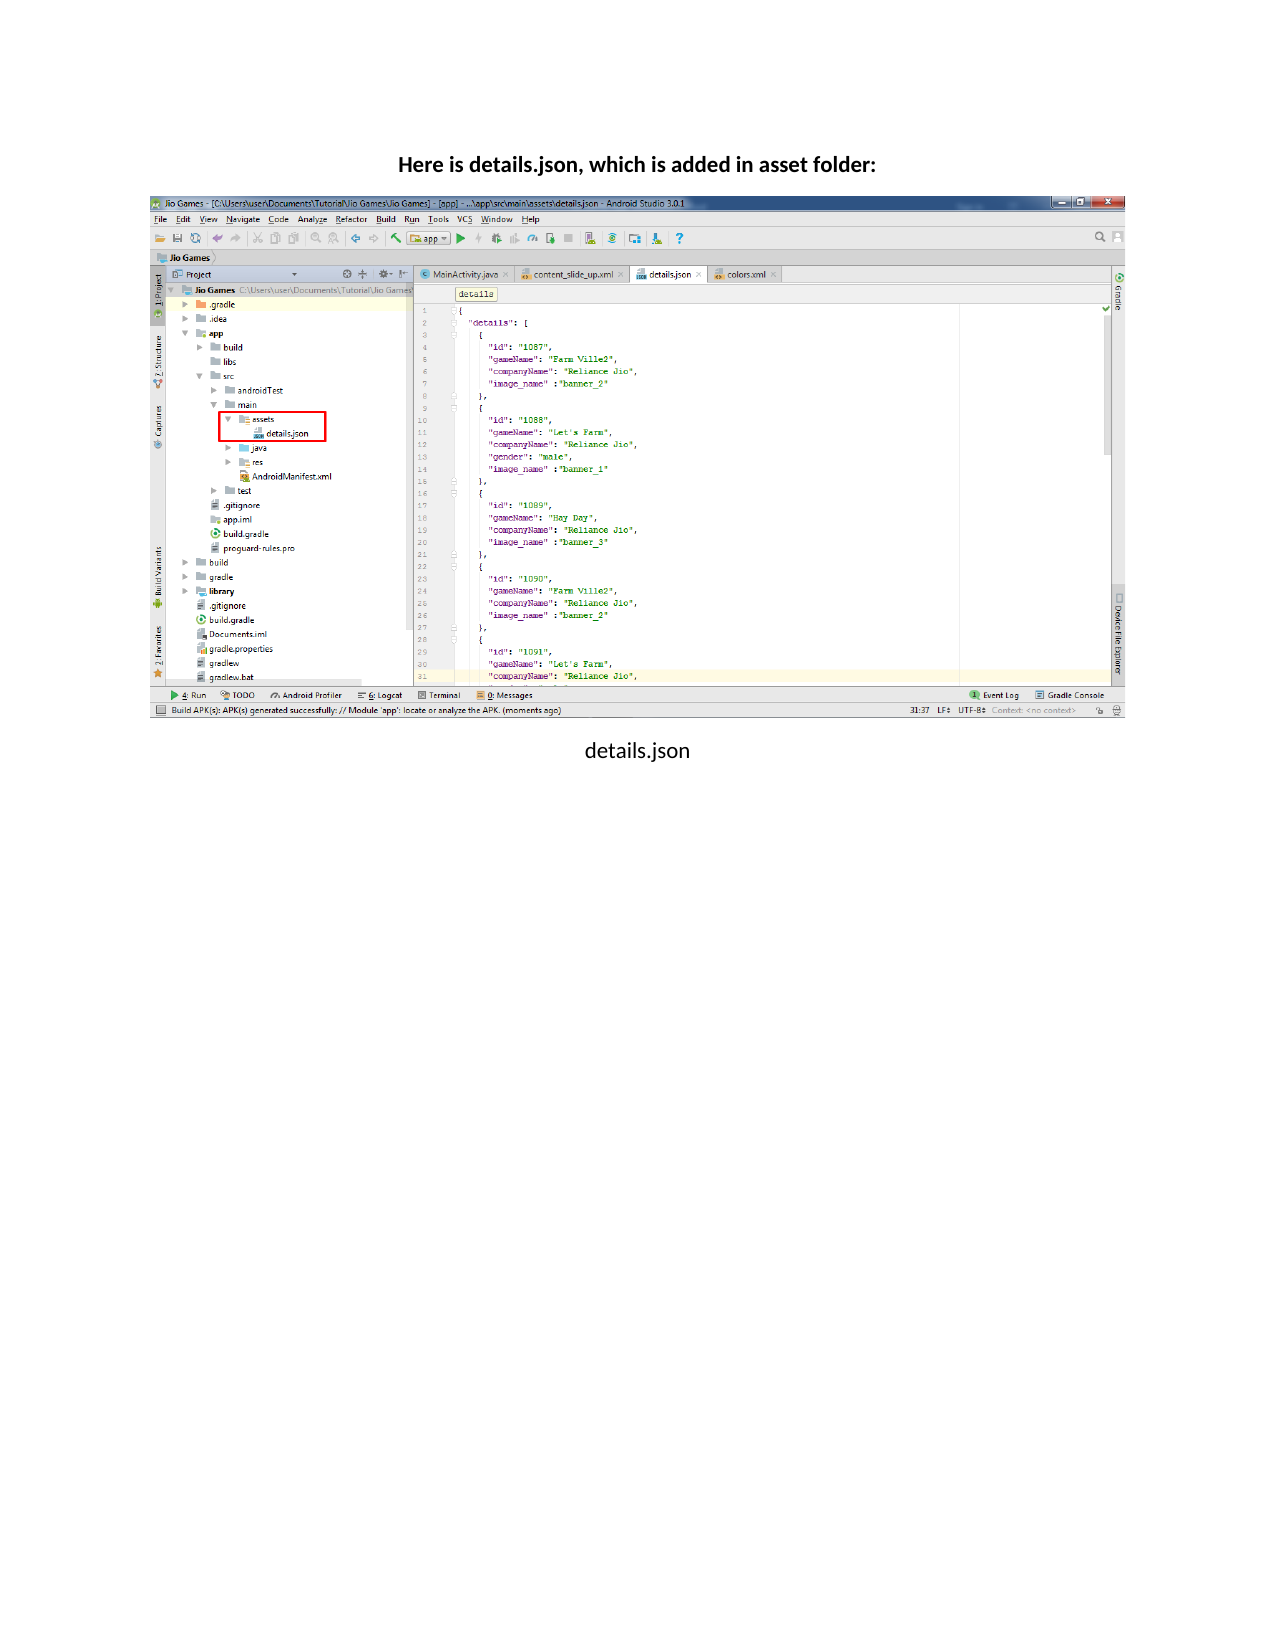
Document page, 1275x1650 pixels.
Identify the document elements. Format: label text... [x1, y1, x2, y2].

text Here is details.json, which is added in asset folder: [150, 150, 1125, 178]
text details.json [150, 736, 1125, 764]
picture [150, 196, 1125, 718]
